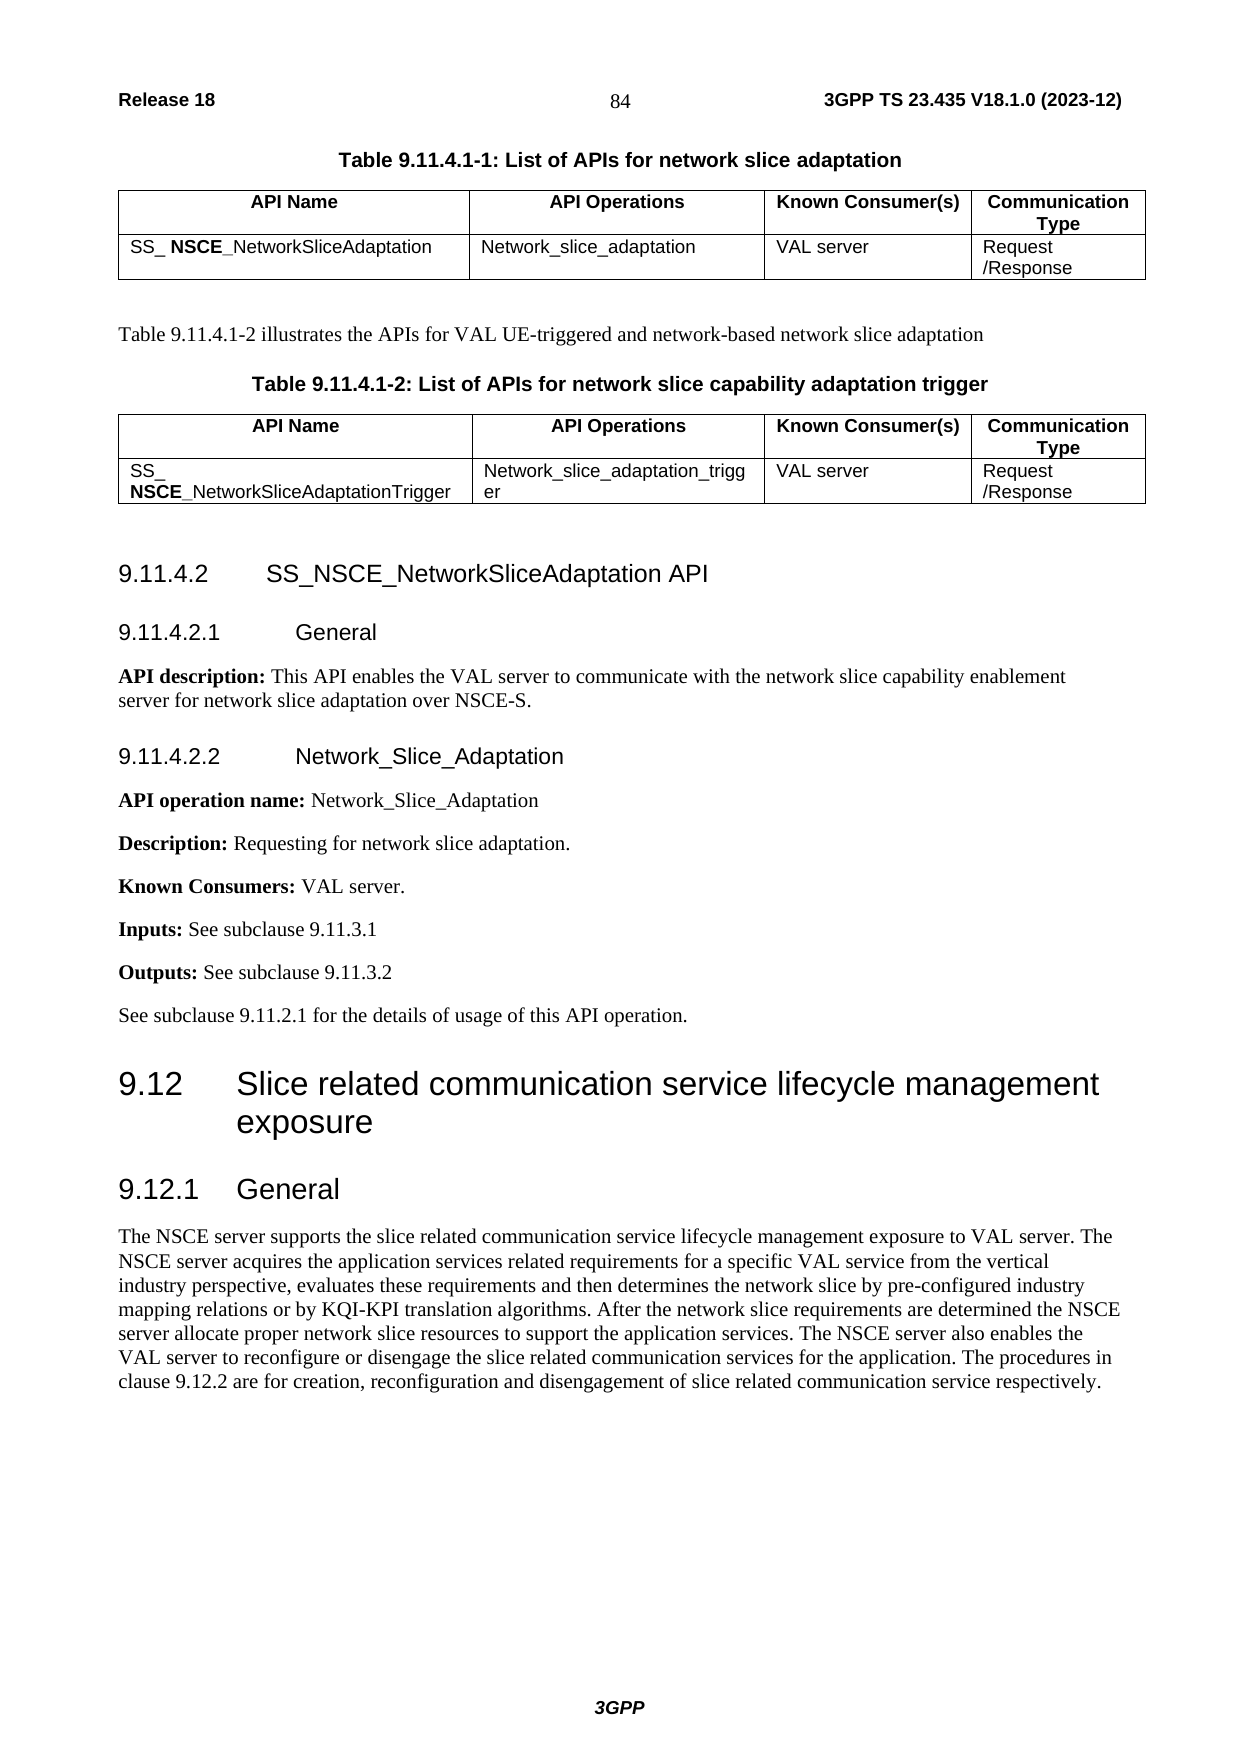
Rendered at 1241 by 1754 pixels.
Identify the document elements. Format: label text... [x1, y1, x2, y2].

text The NSCE server supports the slice related communication service lifecycle management exposure to VAL server. The NSCE server acquires the application services related requirements for a specific VAL service from the vertical industry perspective, evaluates these requirements and then determines the network slice by pre-configured industry mapping relations or by KQI-KPI translation algorithms. After the network slice requirements are determined the NSCE server allocate proper network slice resources to support the application services. The NSCE server also enables the VAL server to reconfigure or disengage the slice related communication services for the application. The procedures in clause 9.12.2 are for creation, reconfiguration and disengagement of slice related communication service respectively. [118, 1224, 1122, 1393]
subtitle 9.12 Slice related communication service lifecycle management exposure [118, 1064, 1122, 1141]
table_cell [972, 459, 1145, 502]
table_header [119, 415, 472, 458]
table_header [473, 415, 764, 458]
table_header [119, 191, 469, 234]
text Outputs: See subclause 9.11.3.2 [118, 960, 1122, 984]
text Inputs: See subclause 9.11.3.1 [118, 917, 1122, 941]
text Table 9.11.4.1-2 illustrates the APIs for VAL UE-triggered and network-based network slice adaptation [118, 322, 1122, 346]
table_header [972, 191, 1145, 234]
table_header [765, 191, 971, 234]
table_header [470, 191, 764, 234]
text Known Consumers: VAL server. [118, 874, 1122, 898]
subtitle 9.11.4.2.1 General [118, 619, 1122, 645]
text Table 9.11.4.1-2: List of APIs for network slice capability adaptation trigger [118, 371, 1122, 395]
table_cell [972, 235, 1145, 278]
subtitle 9.11.4.2.2 Network_Slice_Adaptation [118, 743, 1122, 770]
text API operation name: Network_Slice_Adaptation [118, 788, 1122, 812]
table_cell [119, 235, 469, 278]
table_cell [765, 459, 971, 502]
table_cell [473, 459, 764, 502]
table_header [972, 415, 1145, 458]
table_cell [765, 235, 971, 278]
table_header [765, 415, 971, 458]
text Table 9.11.4.1-1: List of APIs for network slice adaptation [118, 147, 1122, 171]
text Description: Requesting for network slice adaptation. [118, 831, 1122, 855]
subtitle 9.12.1 General [118, 1172, 1122, 1206]
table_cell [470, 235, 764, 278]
text See subclause 9.11.2.1 for the details of usage of this API operation. [118, 1002, 1122, 1027]
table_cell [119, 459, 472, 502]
subtitle 9.11.4.2 SS_NSCE_NetworkSliceAdaptation API [118, 559, 1122, 588]
text API description: This API enables the VAL server to communicate with the network slice capability enablement server for network slice adaptation over NSCE-S. [118, 664, 1122, 712]
